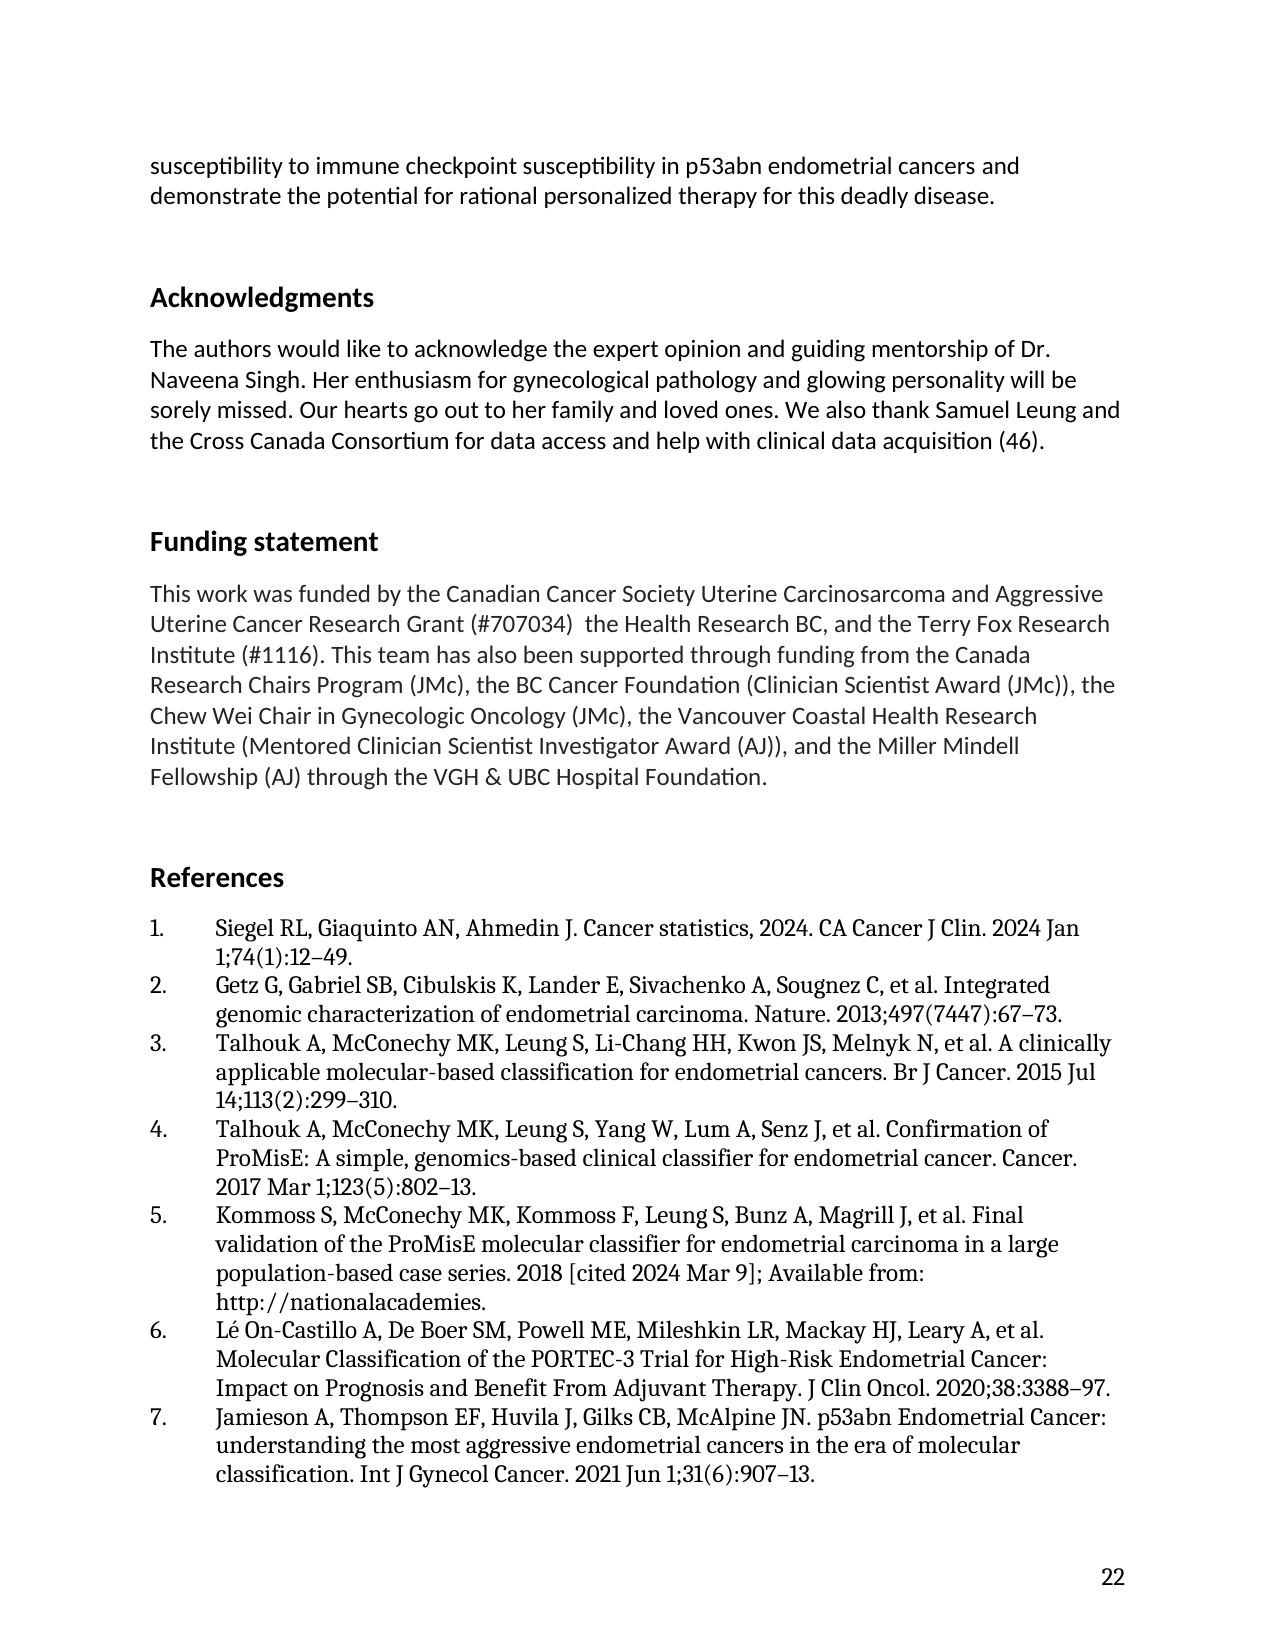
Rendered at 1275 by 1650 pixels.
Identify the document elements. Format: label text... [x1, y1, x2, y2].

text This work was funded by the Canadian Cancer Society Uterine Carcinosarcoma and Aggressive Uterine Cancer Research Grant (#707034) the Health Research BC, and the Terry Fox Research Institute (#1116). This team has also been supported through funding from the Canada Research Chairs Program (JMc), the BC Cancer Foundation (Clinician Scientist Award (JMc)), the Chew Wei Chair in Gynecologic Oncology (JMc), the Vancouver Coastal Health Research Institute (Mentored Clinician Scientist Investigator Award (AJ)), and the Miller Mindell Fellowship (AJ) through the VGH & UBC Hospital Foundation. [150, 578, 1125, 792]
subtitle Funding statement [150, 523, 1125, 559]
text 7. Jamieson A, Thompson EF, Huvila J, Gilks CB, McAlpine JN. p53abn Endometrial Cancer: understanding the most aggressive endometrial cancers in the era of molecular classification. Int J Gynecol Cancer. 2021 Jun 1;31(6):907–13. [150, 1403, 1125, 1489]
subtitle References [150, 859, 1125, 895]
text 2. Getz G, Gabriel SB, Cibulskis K, Lander E, Sivachenko A, Sougnez C, et al. Integrated genomic characterization of endometrial carcinoma. Nature. 2013;497(7447):67–73. [150, 971, 1125, 1029]
text 6. Lé On-Castillo A, De Boer SM, Powell ME, Mileshkin LR, Mackay HJ, Leary A, et al. Molecular Classification of the PORTEC-3 Trial for High-Risk Endometrial Cancer: Impact on Prognosis and Benefit From Adjuvant Therapy. J Clin Oncol. 2020;38:3388–97. [150, 1316, 1125, 1403]
text 3. Talhouk A, McConechy MK, Leung S, Li-Chang HH, Kwon JS, Melnyk N, et al. A clinically applicable molecular-based classification for endometrial cancers. Br J Cancer. 2015 Jul 14;113(2):299–310. [150, 1029, 1125, 1115]
subtitle Acknowledgments [150, 279, 1125, 315]
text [150, 150, 1125, 211]
text 5. Kommoss S, McConechy MK, Kommoss F, Leung S, Bunz A, Magrill J, et al. Final validation of the ProMisE molecular classifier for endometrial carcinoma in a large population-based case series. 2018 [cited 2024 Mar 9]; Available from: http://nationalacademies. [150, 1201, 1125, 1316]
text 1. Siegel RL, Giaquinto AN, Ahmedin J. Cancer statistics, 2024. CA Cancer J Clin. 2024 Jan 1;74(1):12–49. [150, 914, 1125, 971]
text The authors would like to acknowledge the expert opinion and guiding mentorship of Dr. Naveena Singh. Her enthusiasm for gynecological pathology and glowing personality will be sorely missed. Our hearts go out to her family and loved ones. We also thank Samuel Leung and the Cross Canada Consortium for data access and help with clinical data acquisition (46). [150, 333, 1125, 456]
text 4. Talhouk A, McConechy MK, Leung S, Yang W, Lum A, Senz J, et al. Confirmation of ProMisE: A simple, genomics-based clinical classifier for endometrial cancer. Cancer. 2017 Mar 1;123(5):802–13. [150, 1115, 1125, 1201]
